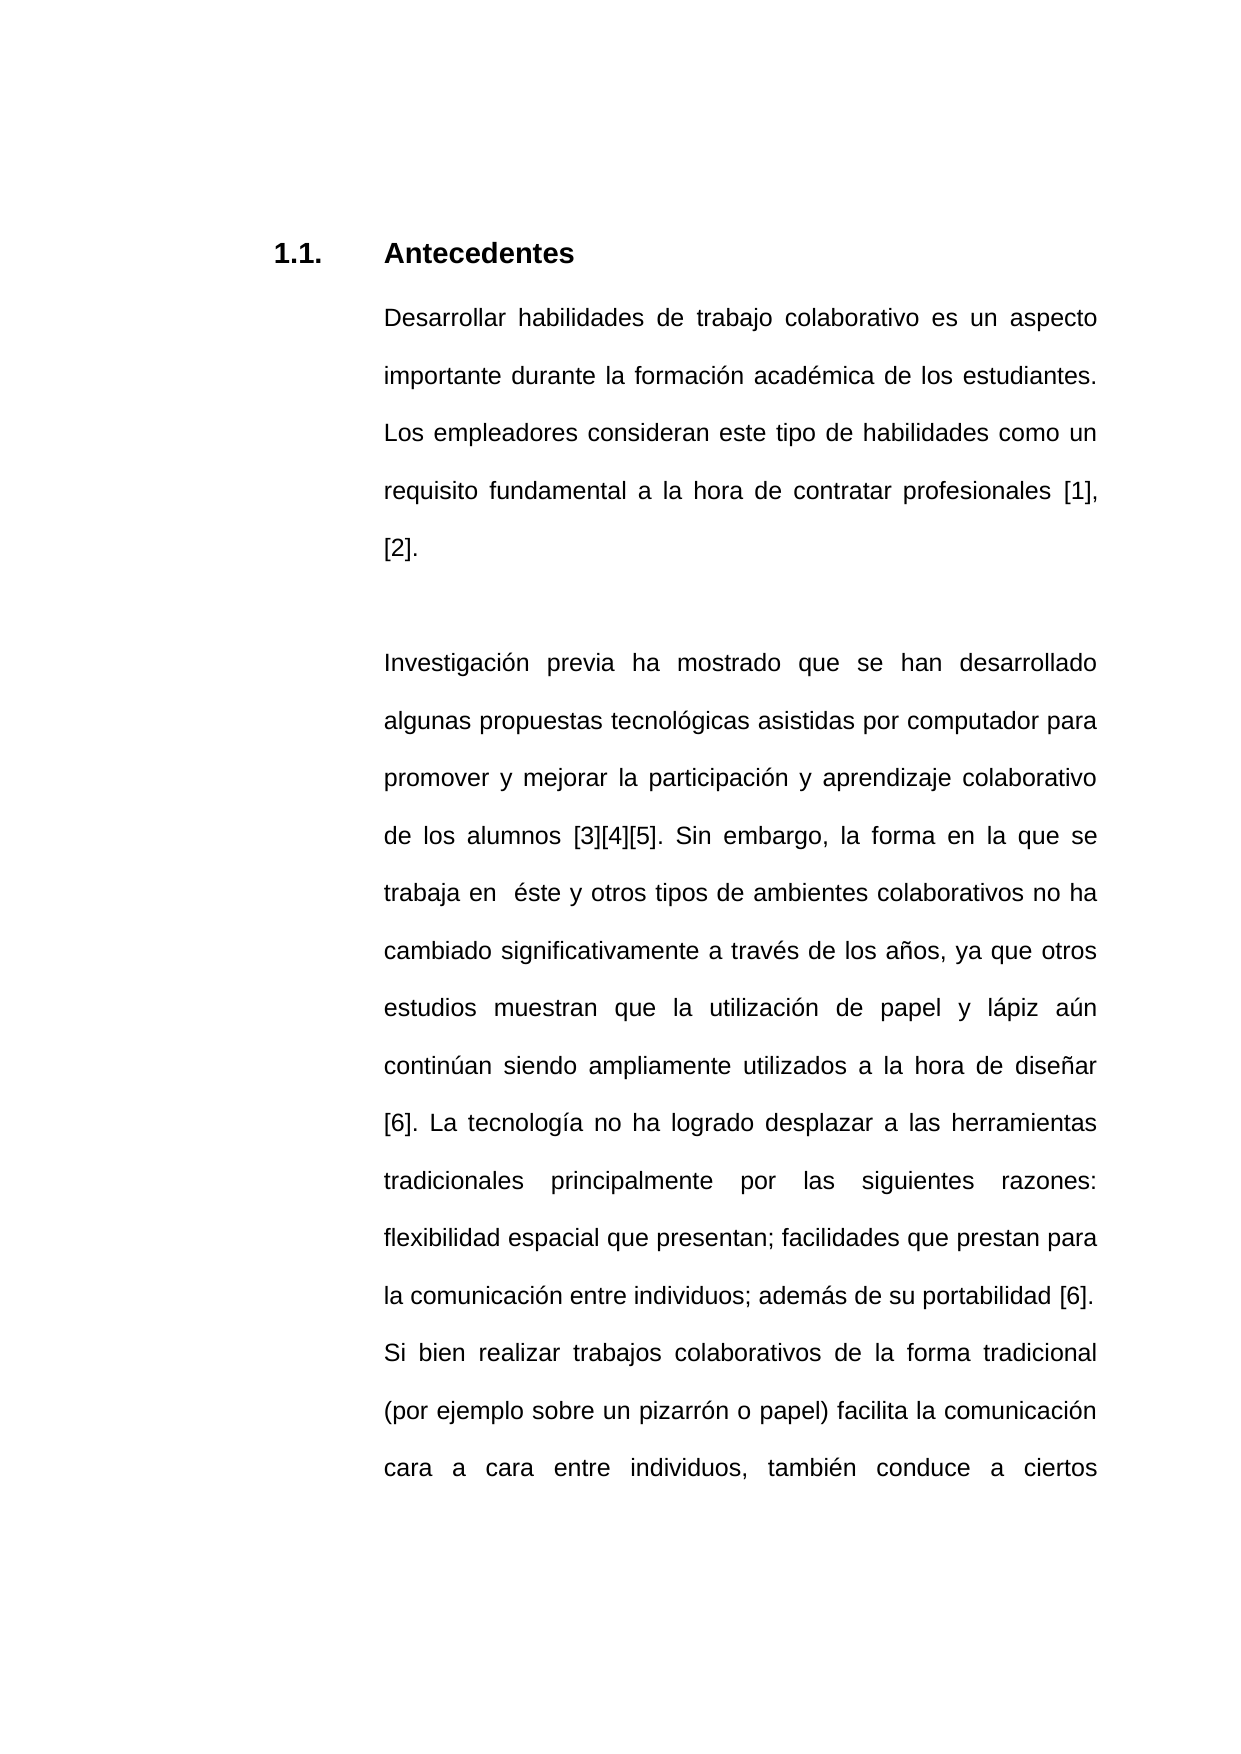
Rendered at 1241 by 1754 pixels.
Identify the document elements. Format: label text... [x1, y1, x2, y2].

list Investigación previa ha mostrado que se han desarrollado algunas propuestas tecnológicas asistidas por computador para promover y mejorar la participación y aprendizaje colaborativo de los alumnos [3][4][5]. Sin embargo, la forma en la que se trabaja en éste y otros tipos de ambientes colaborativos no ha cambiado significativamente a través de los años, ya que otros estudios muestran que la utilización de papel y lápiz aún continúan siendo ampliamente utilizados a la hora de diseñar [6]. La tecnología no ha logrado desplazar a las herramientas tradicionales principalmente por las siguientes razones: flexibilidad espacial que presentan; facilidades que prestan para la comunicación entre individuos; además de su portabilidad [6]. [384, 648, 1098, 1309]
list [384, 1338, 1098, 1482]
text Antecedentes [274, 236, 1098, 270]
list Desarrollar habilidades de trabajo colaborativo es un aspecto importante durante la formación académica de los estudiantes. Los empleadores consideran este tipo de habilidades como un requisito fundamental a la hora de contratar profesionales [1], [2]. [384, 303, 1098, 562]
